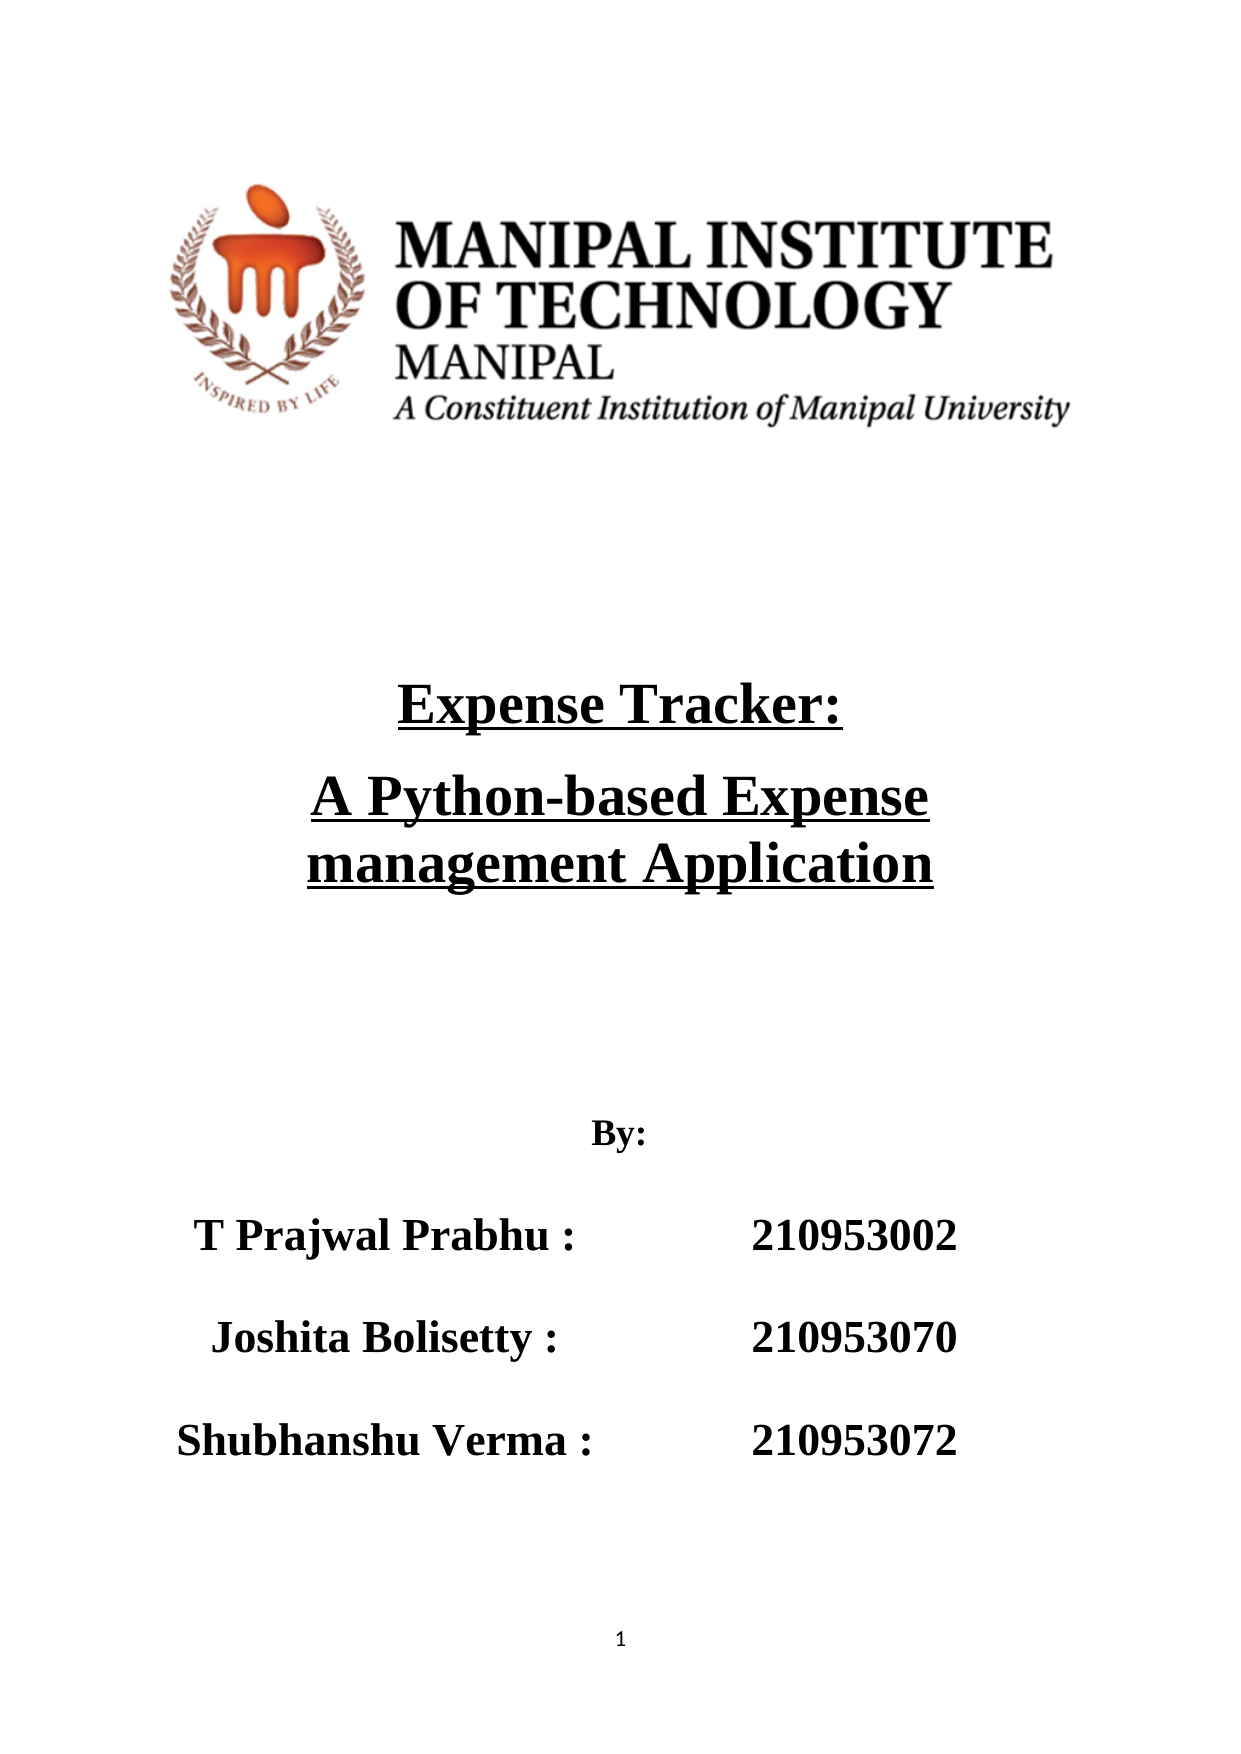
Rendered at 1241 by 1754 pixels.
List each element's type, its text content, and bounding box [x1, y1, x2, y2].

table_cell 210953070 [620, 1285, 1089, 1388]
table_cell 210953072 [620, 1388, 1089, 1490]
table_cell Shubhanshu Verma : [150, 1388, 619, 1490]
table_header 210953002 [620, 1182, 1089, 1285]
picture [150, 175, 1091, 446]
text A Python-based Expense management Application [150, 761, 1090, 895]
table_cell Joshita Bolisetty : [150, 1285, 619, 1388]
table_header T Prajwal Prabhu : [150, 1182, 619, 1285]
text Expense Tracker: [150, 669, 1090, 736]
text By: [429, 1110, 809, 1153]
